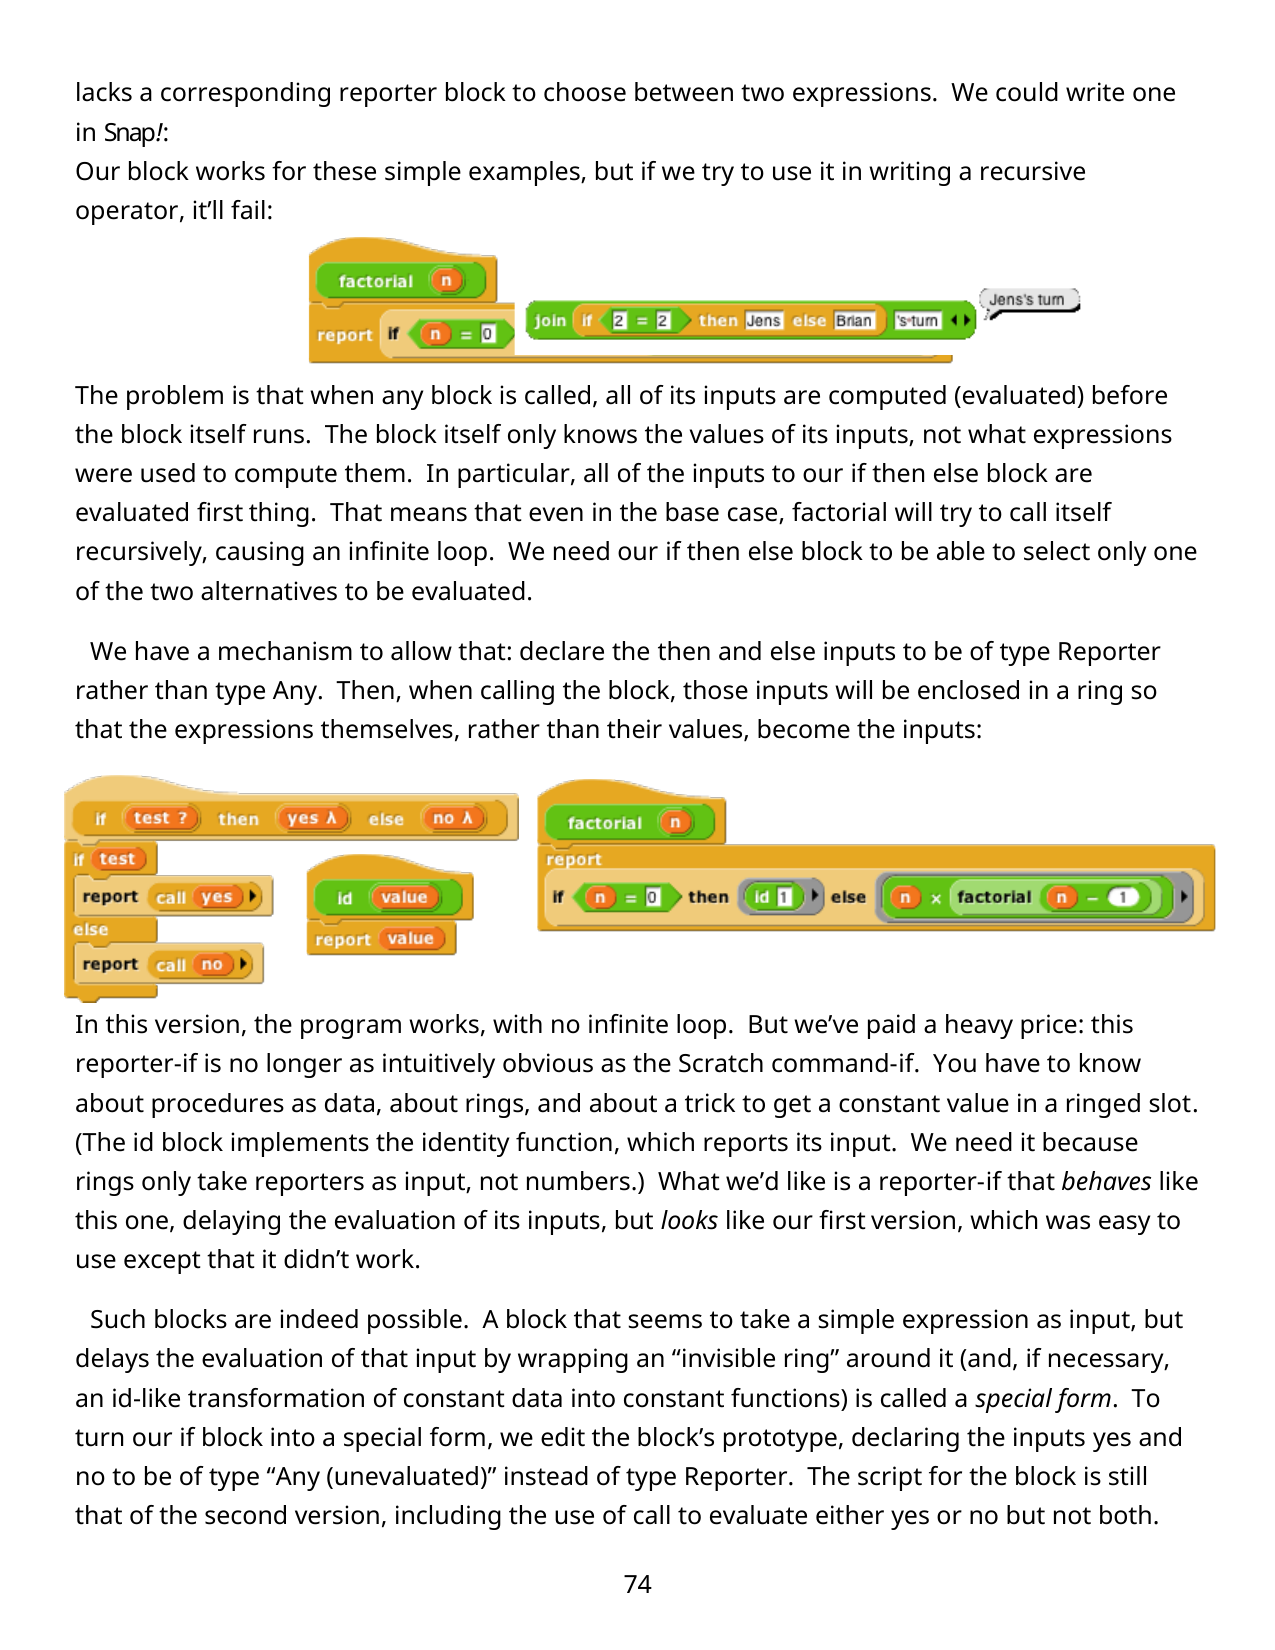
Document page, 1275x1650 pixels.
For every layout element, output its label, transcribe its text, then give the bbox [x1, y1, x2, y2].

picture [64, 775, 519, 1003]
text In this version, the program works, with no infinite loop. But we’ve paid a heavy price: this reporter-if is no longer as intuitively obvious as the Scratch command-if. You have to know about procedures as data, about rings, and about a trick to get a constant value in a ringed slot. (The id block implements the identity function, which reports its input. We need it because rings only take reporters as input, not numbers.) What we’d like is a reporter-if that behaves like this one, delaying the evaluation of its inputs, but looks like our ﬁrst version, which was easy to use except that it didn’t work. [75, 865, 1200, 1276]
picture [537, 779, 1216, 936]
picture [308, 237, 1088, 368]
text We have a mechanism to allow that: declare the then and else inputs to be of type Reporter rather than type Any. Then, when calling the block, those inputs will be enclosed in a ring so that the expressions themselves, rather than their values, become the inputs: [75, 633, 1200, 746]
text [75, 1302, 1200, 1532]
text The problem is that when any block is called, all of its inputs are computed (evaluated) before the block itself runs. The block itself only knows the values of its inputs, not what expressions were used to compute them. In particular, all of the inputs to our if then else block are evaluated ﬁrst thing. That means that even in the base case, factorial will try to call itself recursively, causing an infinite loop. We need our if then else block to be able to select only one of the two alternatives to be evaluated. [75, 232, 1200, 607]
text Our block works for these simple examples, but if we try to use it in writing a recursive operator, it’ll fail: [75, 153, 1200, 227]
